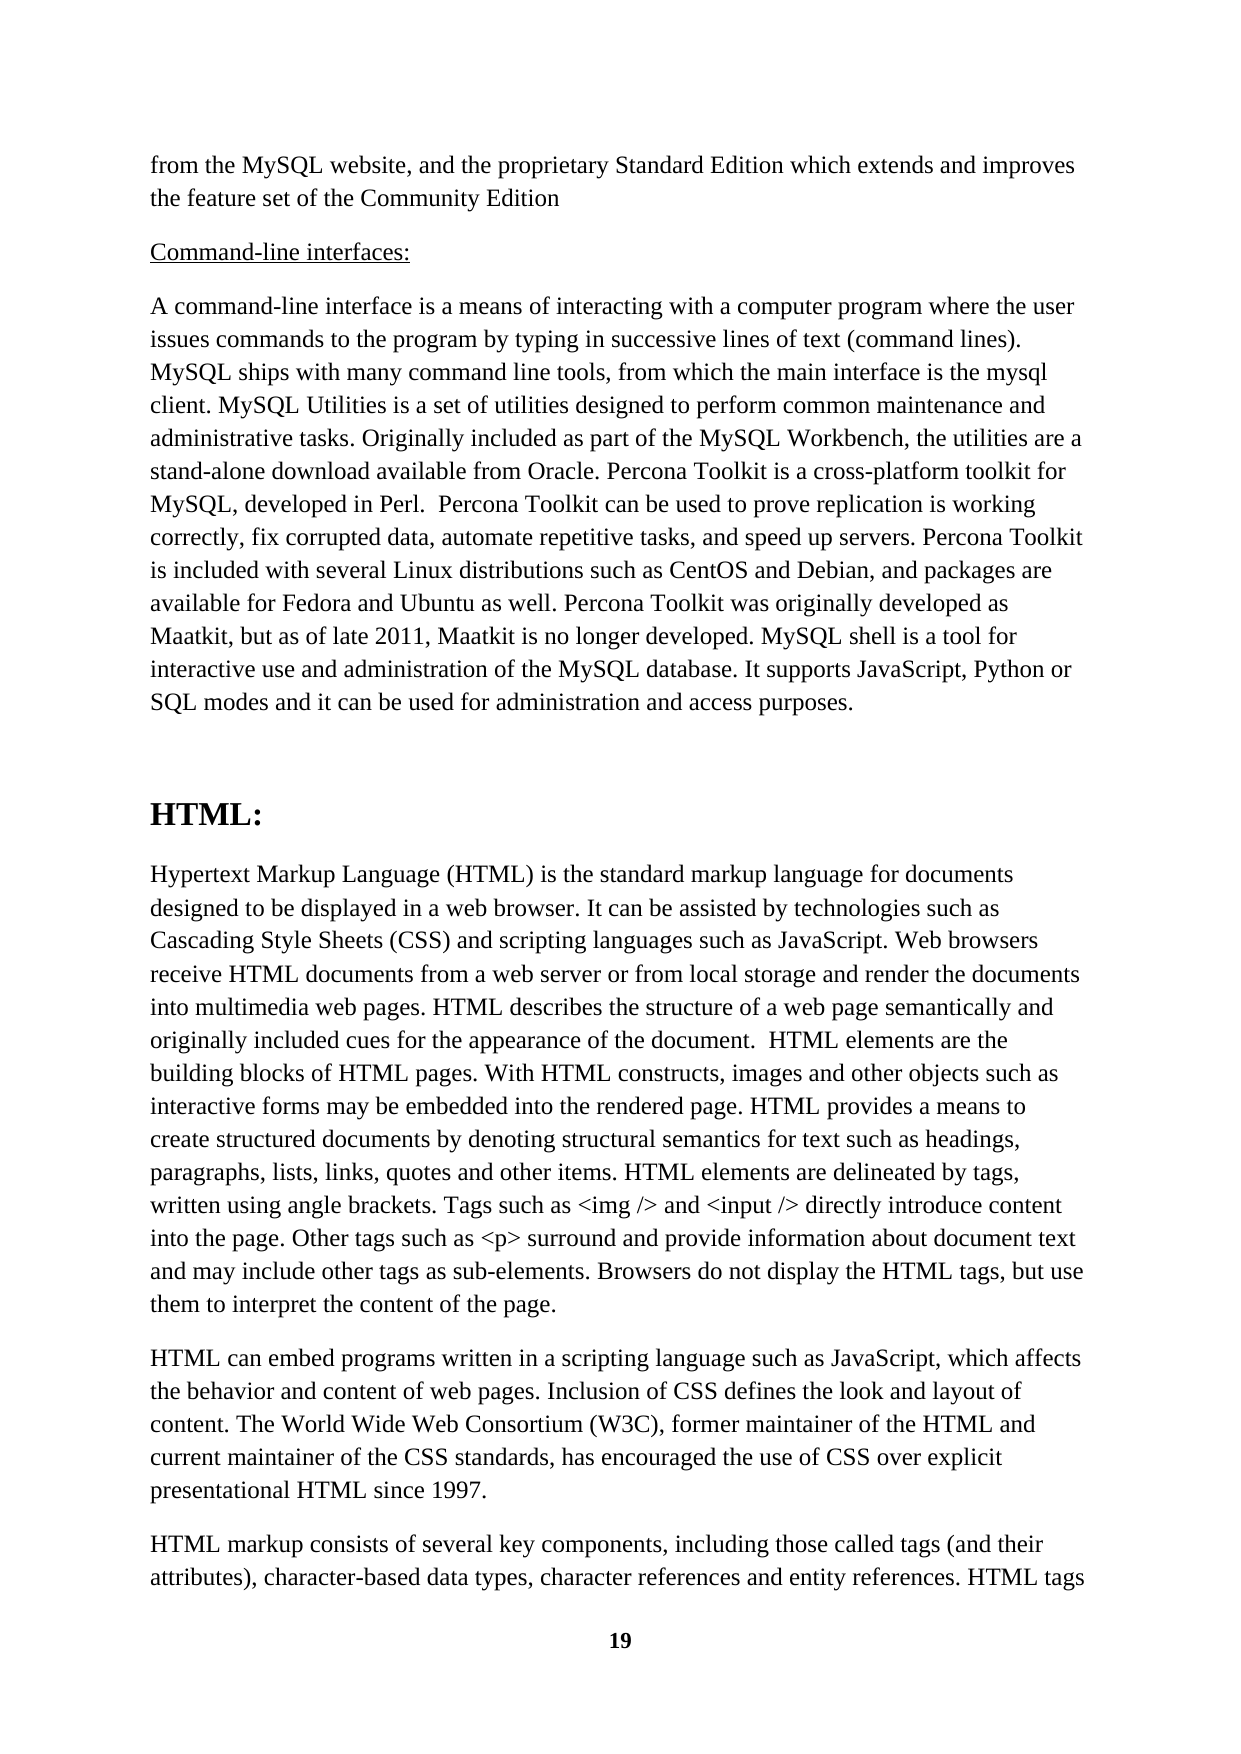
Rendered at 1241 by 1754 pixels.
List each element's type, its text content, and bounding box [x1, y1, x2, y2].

text Hypertext Markup Language (HTML) is the standard markup language for documents designed to be displayed in a web browser. It can be assisted by technologies such as Cascading Style Sheets (CSS) and scripting languages such as JavaScript. Web browsers receive HTML documents from a web server or from local storage and render the documents into multimedia web pages. HTML describes the structure of a web page semantically and originally included cues for the appearance of the document. HTML elements are the building blocks of HTML pages. With HTML constructs, images and other objects such as interactive forms may be embedded into the rendered page. HTML provides a means to create structured documents by denoting structural semantics for text such as headings, paragraphs, lists, links, quotes and other items. HTML elements are delineated by tags, written using angle brackets. Tags such as <img /> and <input /> directly introduce content into the page. Other tags such as <p> surround and provide information about document text and may include other tags as sub-elements. Browsers do not display the HTML tags, but use them to interpret the content of the page. [150, 859, 1090, 1318]
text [150, 1529, 1090, 1590]
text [150, 150, 1090, 212]
text Command-line interfaces: [150, 237, 1090, 266]
text A command-line interface is a means of interacting with a computer program where the user issues commands to the program by typing in successive lines of text (command lines). MySQL ships with many command line tools, from which the main interface is the mysql client. MySQL Utilities is a set of utilities designed to perform common maintenance and administrative tasks. Originally included as part of the MySQL Workbench, the utilities are a stand-alone download available from Oracle. Percona Toolkit is a cross-platform toolkit for MySQL, developed in Perl. Percona Toolkit can be used to prove replication is working correctly, fix corrupted data, automate repetitive tasks, and speed up servers. Percona Toolkit is included with several Linux distributions such as CentOS and Debian, and packages are available for Fedora and Ubuntu as well. Percona Toolkit was originally developed as Maatkit, but as of late 2011, Maatkit is no longer developed. MySQL shell is a tool for interactive use and administration of the MySQL database. It supports JavaScript, Python or SQL modes and it can be used for administration and access purposes. [150, 291, 1090, 716]
text HTML: [150, 795, 1090, 833]
text HTML can embed programs written in a scripting language such as JavaScript, which affects the behavior and content of web pages. Inclusion of CSS defines the look and layout of content. The World Wide Web Consortium (W3C), former maintainer of the HTML and current maintainer of the CSS standards, has encouraged the use of CSS over explicit presentational HTML since 1997. [150, 1343, 1090, 1503]
